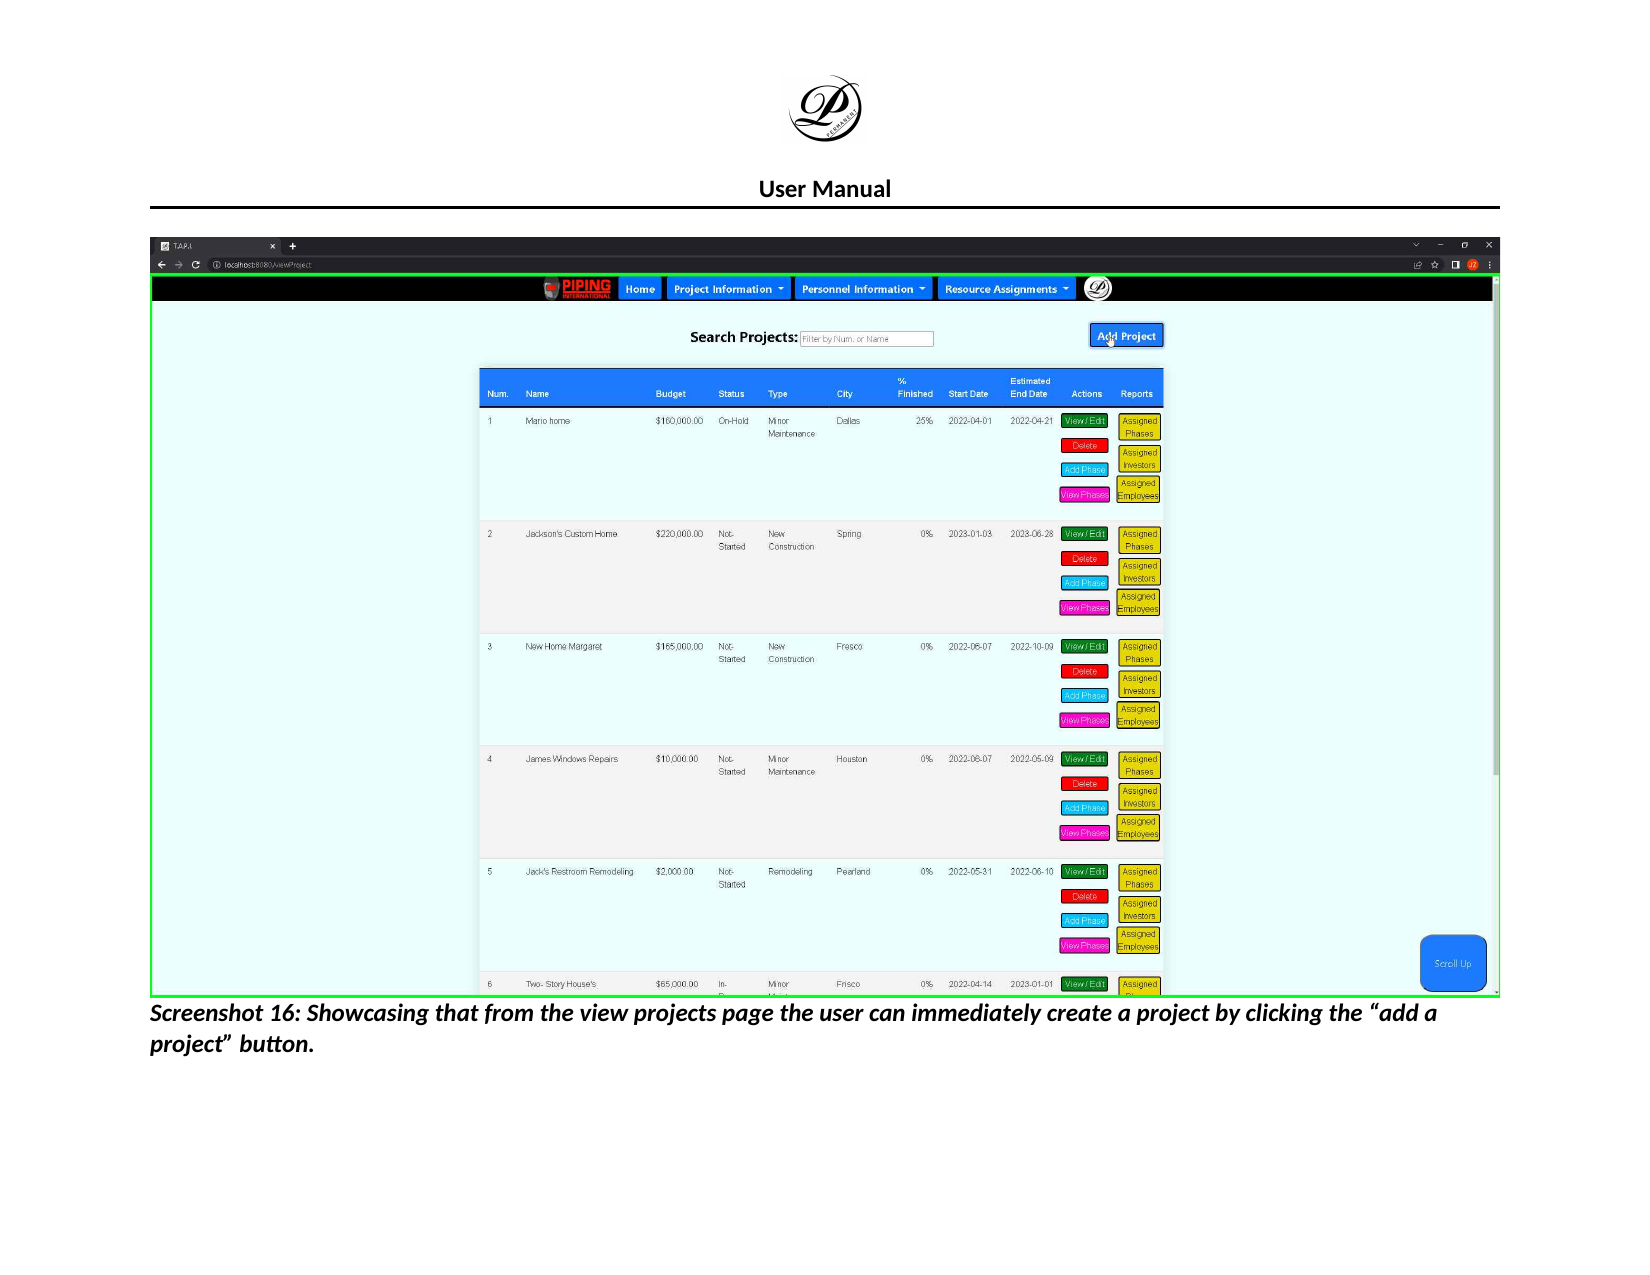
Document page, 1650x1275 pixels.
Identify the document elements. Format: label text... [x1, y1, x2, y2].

picture [781, 75, 869, 143]
text Screenshot 16: Showcasing that from the view projects page the user can immediately create a project by clicking the “add a project” button. [150, 998, 1500, 1058]
picture [150, 237, 1500, 998]
